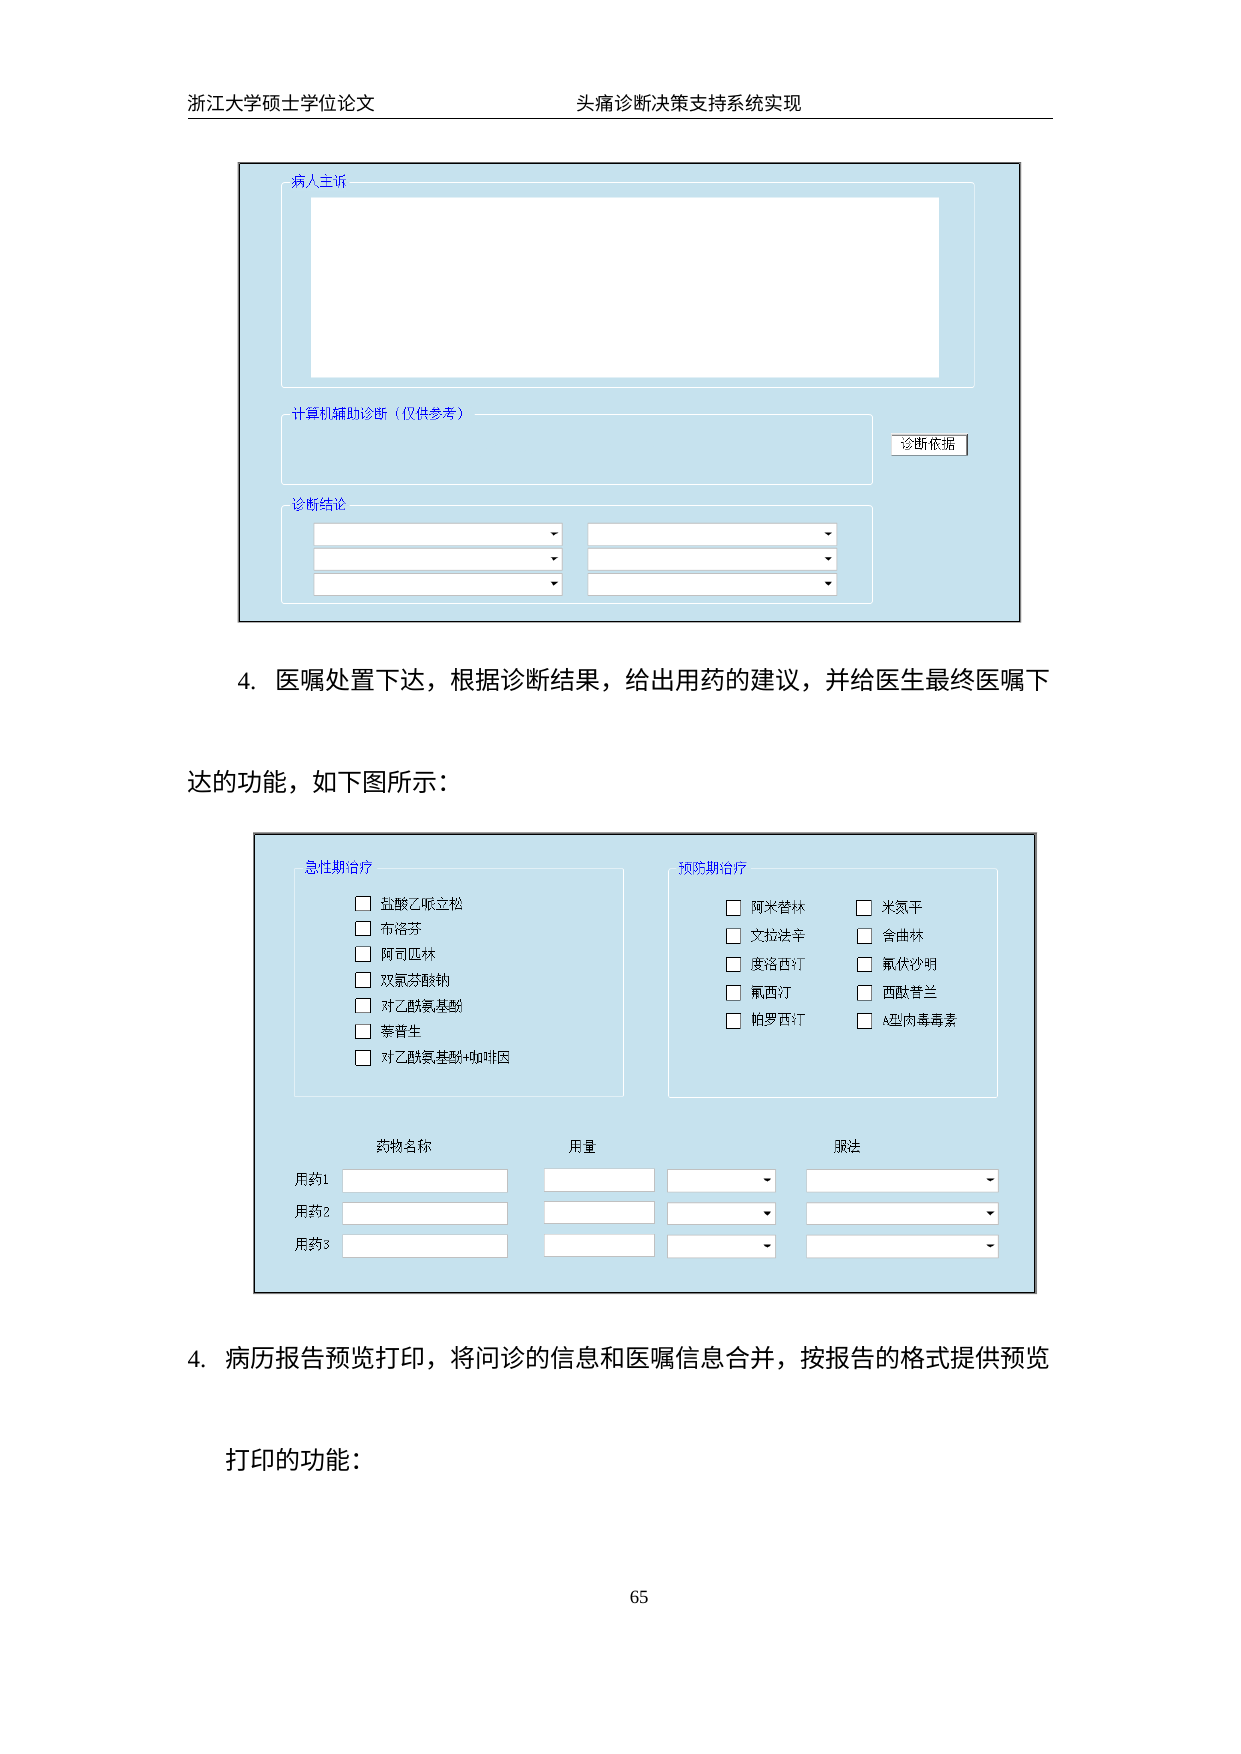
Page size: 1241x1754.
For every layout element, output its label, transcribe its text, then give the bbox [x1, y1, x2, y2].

picture [253, 832, 1038, 1295]
text 4. 医嘱处置下达，根据诊断结果，给出用药的建议，并给医生最终医嘱下达的功能，如下图所示： [187, 645, 1053, 814]
list 病历报告预览打印，将问诊的信息和医嘱信息合并，按报告的格式提供预览打印的功能： [187, 1322, 1053, 1492]
picture [237, 162, 1022, 623]
